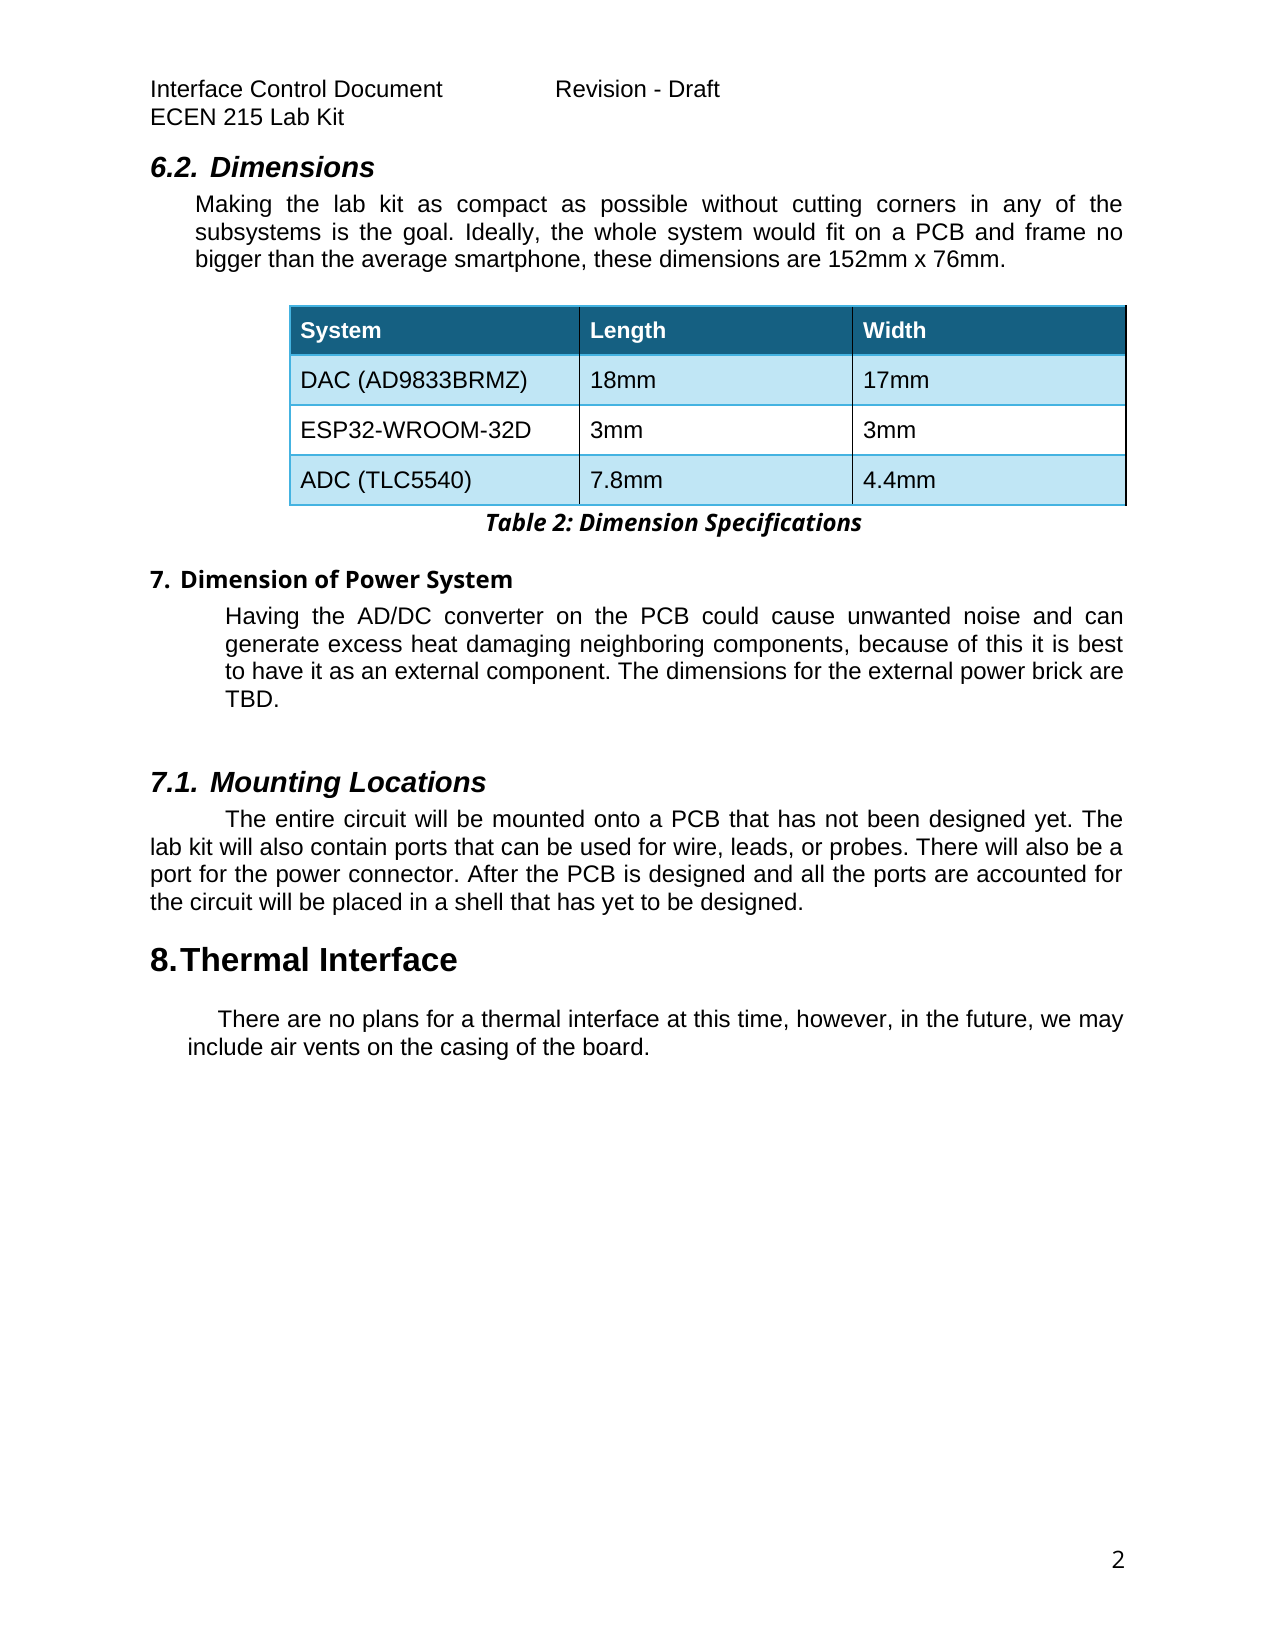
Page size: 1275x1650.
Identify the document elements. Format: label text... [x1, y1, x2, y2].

text Having the AD/DC converter on the PCB could cause unwanted noise and can generate excess heat damaging neighboring components, because of this it is best to have it as an external component. The dimensions for the external power brick are TBD. [225, 602, 1125, 712]
table_header Length [580, 307, 852, 354]
text The entire circuit will be mounted onto a PCB that has not been designed yet. The lab kit will also contain ports that can be used for wire, leads, or probes. There will also be a port for the power connector. After the PCB is designed and all the ports are accounted for the circuit will be placed in a shell that has yet to be designed. [150, 805, 1125, 915]
table_cell 17mm [853, 356, 1125, 404]
table_cell 3mm [853, 406, 1125, 454]
table_cell 18mm [580, 356, 852, 404]
table_cell ADC (TLC5540) [291, 456, 579, 504]
text Making the lab kit as compact as possible without cutting corners in any of the subsystems is the goal. Ideally, the whole system would fit on a PCB and frame no bigger than the average smartphone, these dimensions are 152mm x 76mm. [195, 190, 1125, 273]
subtitle Thermal Interface [150, 940, 1125, 979]
text There are no plans for a thermal interface at this time, however, in the future, we may include air vents on the casing of the board. [187, 1005, 1125, 1060]
text Table 2: Dimension Specifications [225, 506, 1125, 538]
table_cell 7.8mm [580, 456, 852, 504]
table_cell 3mm [580, 406, 852, 454]
table_cell DAC (AD9833BRMZ) [291, 356, 579, 404]
table_header System [291, 307, 579, 354]
table_cell ESP32-WROOM-32D [291, 406, 579, 454]
subtitle Dimensions [150, 150, 1125, 183]
subtitle Mounting Locations [150, 765, 1125, 798]
table_cell 4.4mm [853, 456, 1125, 504]
table_header Width [853, 307, 1125, 354]
subtitle Dimension of Power System [150, 563, 1125, 596]
